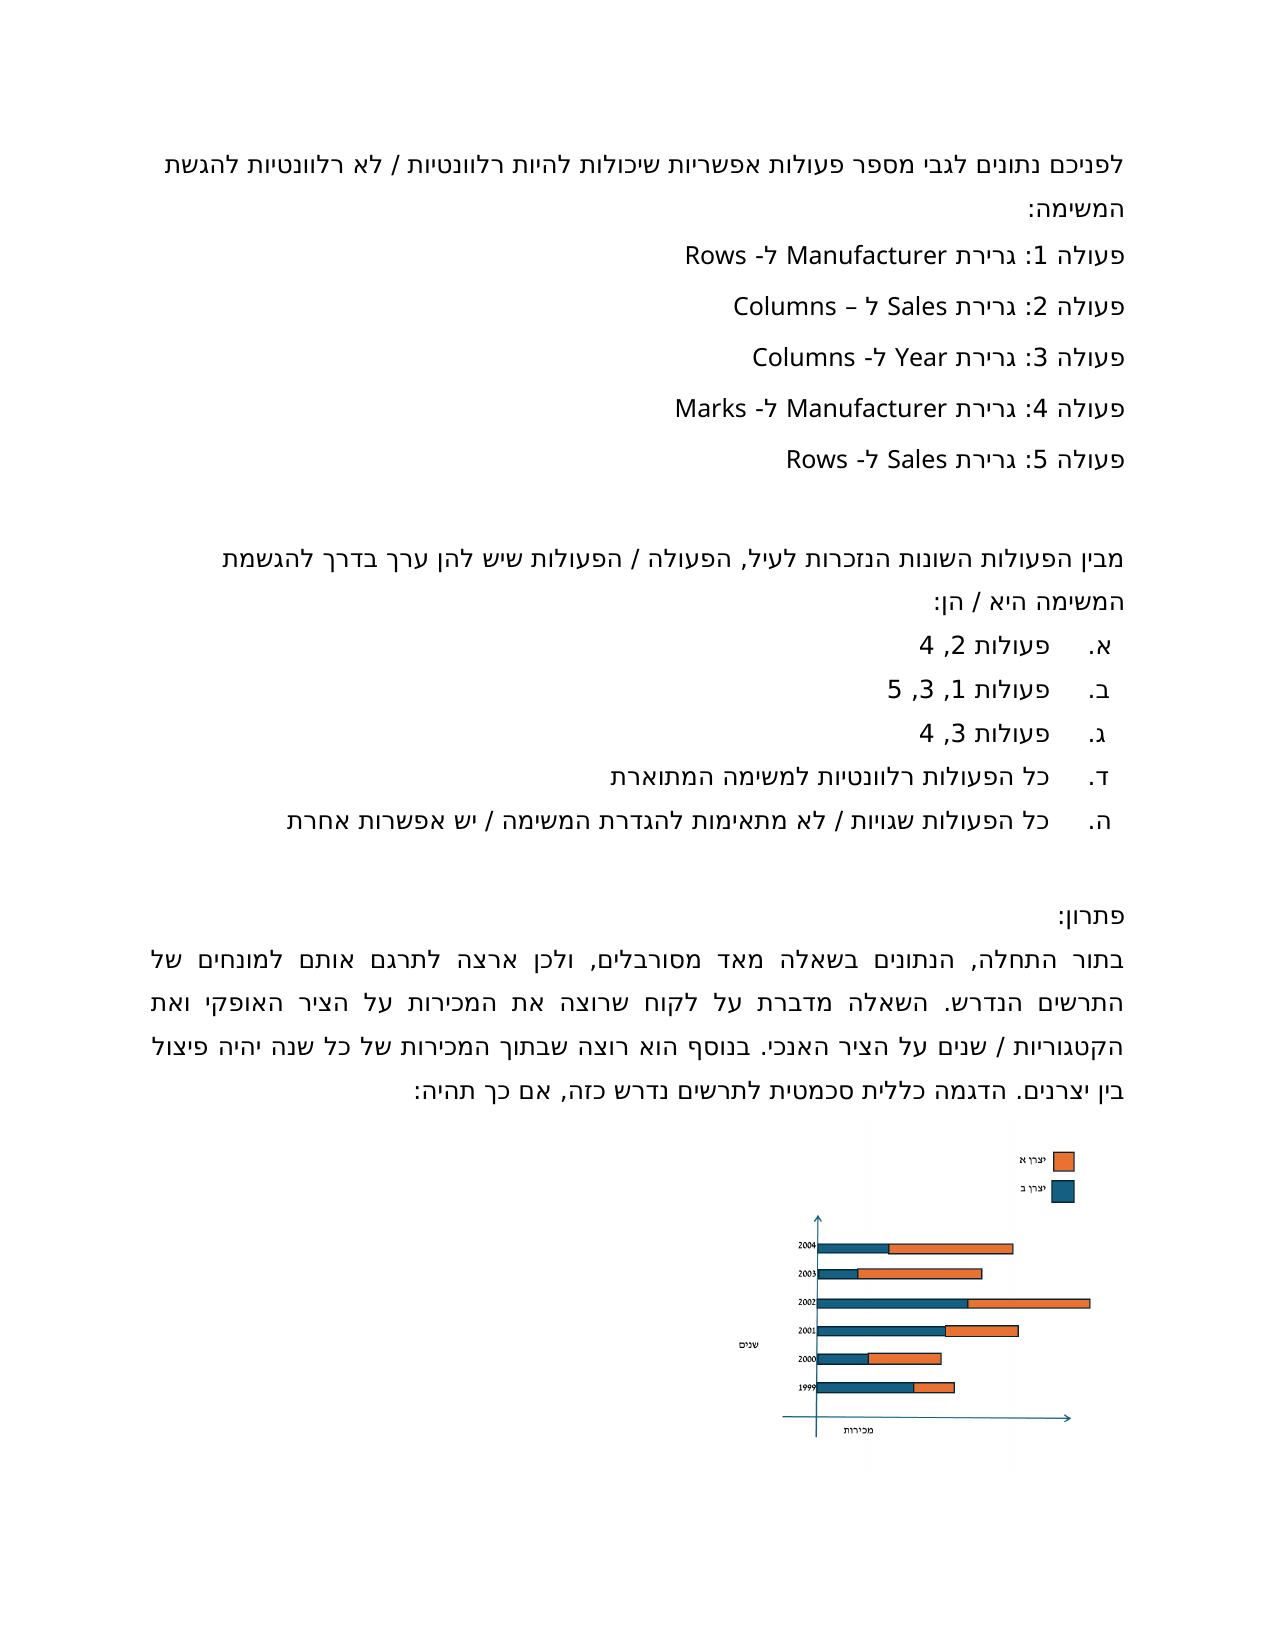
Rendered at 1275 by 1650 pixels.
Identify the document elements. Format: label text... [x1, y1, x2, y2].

text פעולה 3: גרירת Year ל- Columns [150, 339, 1125, 374]
text בתור התחלה, הנתונים בשאלה מאד מסורבלים, ולכן ארצה לתרגם אותם למונחים של התרשים הנדרש. השאלה מדברת על לקוח שרוצה את המכירות על הציר האופקי ואת הקטגוריות / שנים על הציר האנכי. בנוסף הוא רוצה שבתוך המכירות של כל שנה יהיה פיצול בין יצרנים. הדגמה כללית סכמטית לתרשים נדרש כזה, אם כך תהיה: [150, 945, 1125, 1105]
text לפניכם נתונים לגבי מספר פעולות אפשריות שיכולות להיות רלוונטיות / לא רלוונטיות להגשת המשימה: [150, 150, 1125, 223]
list כל הפעולות רלוונטיות למשימה המתוארת [150, 762, 1087, 792]
list פעולות 1, 3, 5 [150, 675, 1087, 704]
text פעולה 2: גרירת Sales ל – Columns [150, 288, 1125, 323]
list פעולות 2, 4 [150, 631, 1087, 660]
list כל הפעולות שגויות / לא מתאימות להגדרת המשימה / יש אפשרות אחרת [150, 806, 1087, 835]
picture [720, 1119, 1125, 1474]
text מבין הפעולות השונות הנזכרות לעיל, הפעולה / הפעולות שיש להן ערך בדרך להגשמת המשימה היא / הן: [150, 544, 1125, 617]
text פתרון: [150, 901, 1125, 930]
list פעולות 3, 4 [150, 719, 1087, 748]
text פעולה 1: גרירת Manufacturer ל- Rows [150, 237, 1125, 272]
text פעולה 5: גרירת Sales ל- Rows [150, 442, 1125, 476]
text פעולה 4: גרירת Manufacturer ל- Marks [150, 391, 1125, 425]
